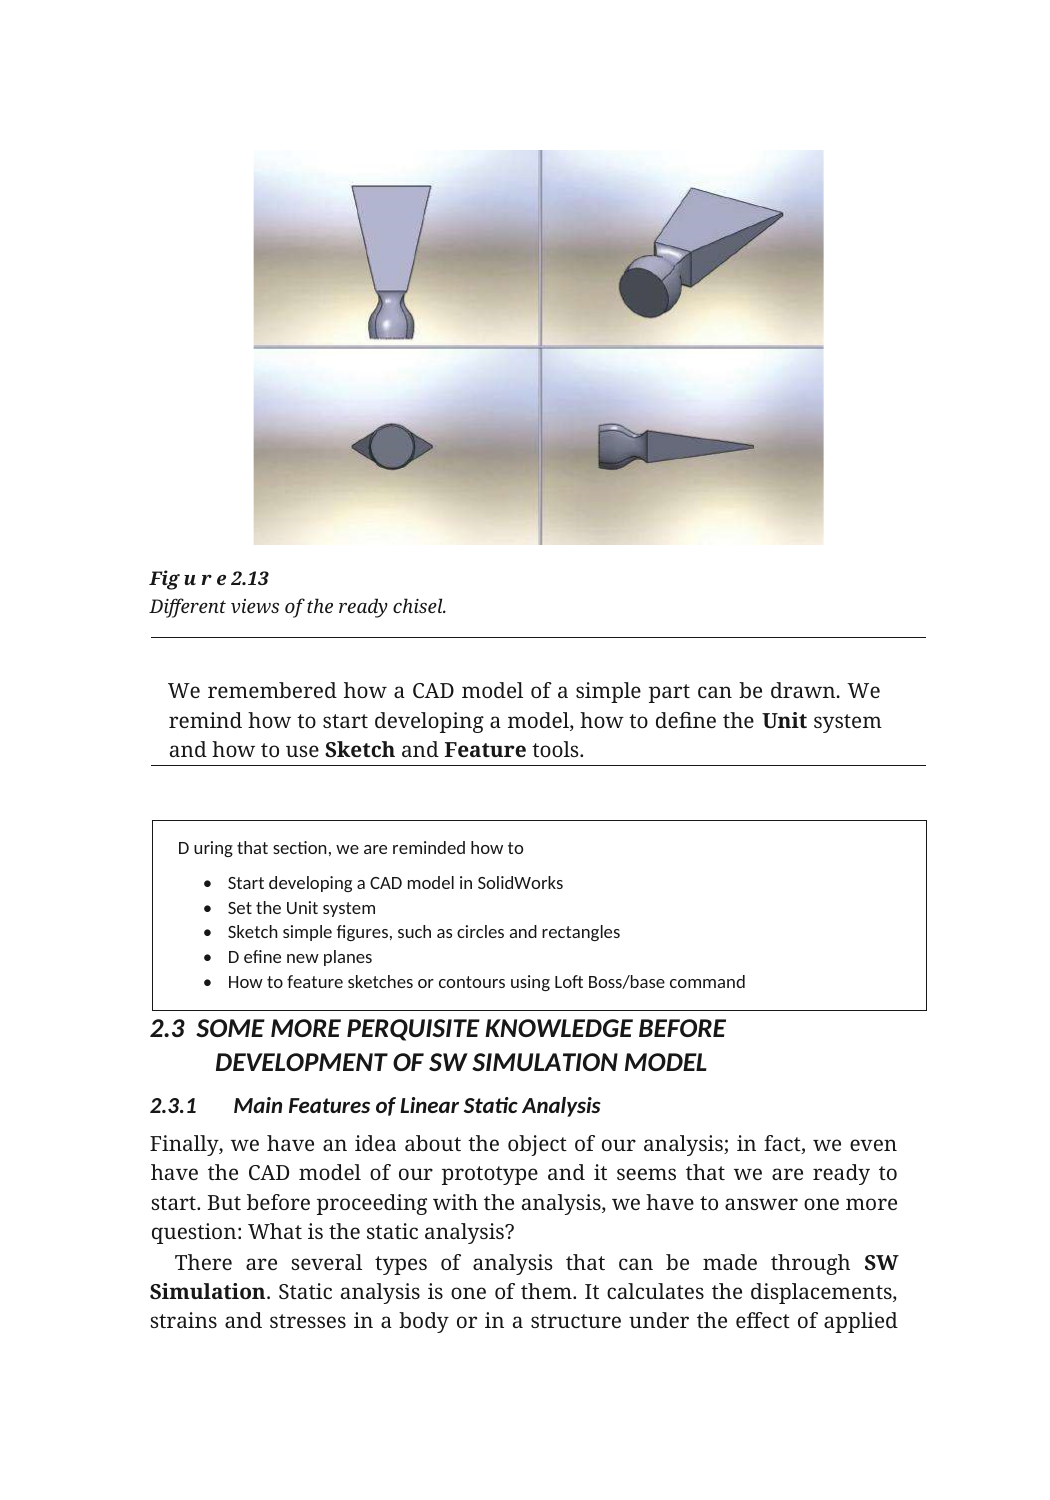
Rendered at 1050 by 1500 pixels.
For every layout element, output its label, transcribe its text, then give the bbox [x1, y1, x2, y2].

table_header D uring that section, we are reminded how to Start developing a CAD model in SolidWorks Set the Unit system Sketch simple figures, such as circles and rectangles D efine new planes How to feature sketches or contours using Loft Boss/base command [153, 821, 926, 1010]
text Finally, we have an idea about the object of our analysis; in fact, we even have the CAD model of our prototype and it seems that we are ready to start. But before proceeding with the analysis, we have to answer one more question: What is the static analysis? [149, 1129, 898, 1246]
subtitle 2.3.1 Main Features of Linear Static Analysis [149, 1091, 900, 1119]
subtitle 2.3 SOME MORE PERQUISITE KNOWLEDGE BEFORE DEVELOPMENT OF SW SIMULATION MODEL [149, 1011, 848, 1078]
subtitle Fig u r e 2.13 [149, 566, 900, 591]
text Different views of the ready chisel. [149, 593, 898, 619]
text We remembered how a CAD model of a simple part can be drawn. We remind how to start developing a model, how to define the Unit system and how to use Sketch and Feature tools. [168, 676, 882, 764]
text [149, 1248, 898, 1335]
picture [253, 150, 824, 545]
